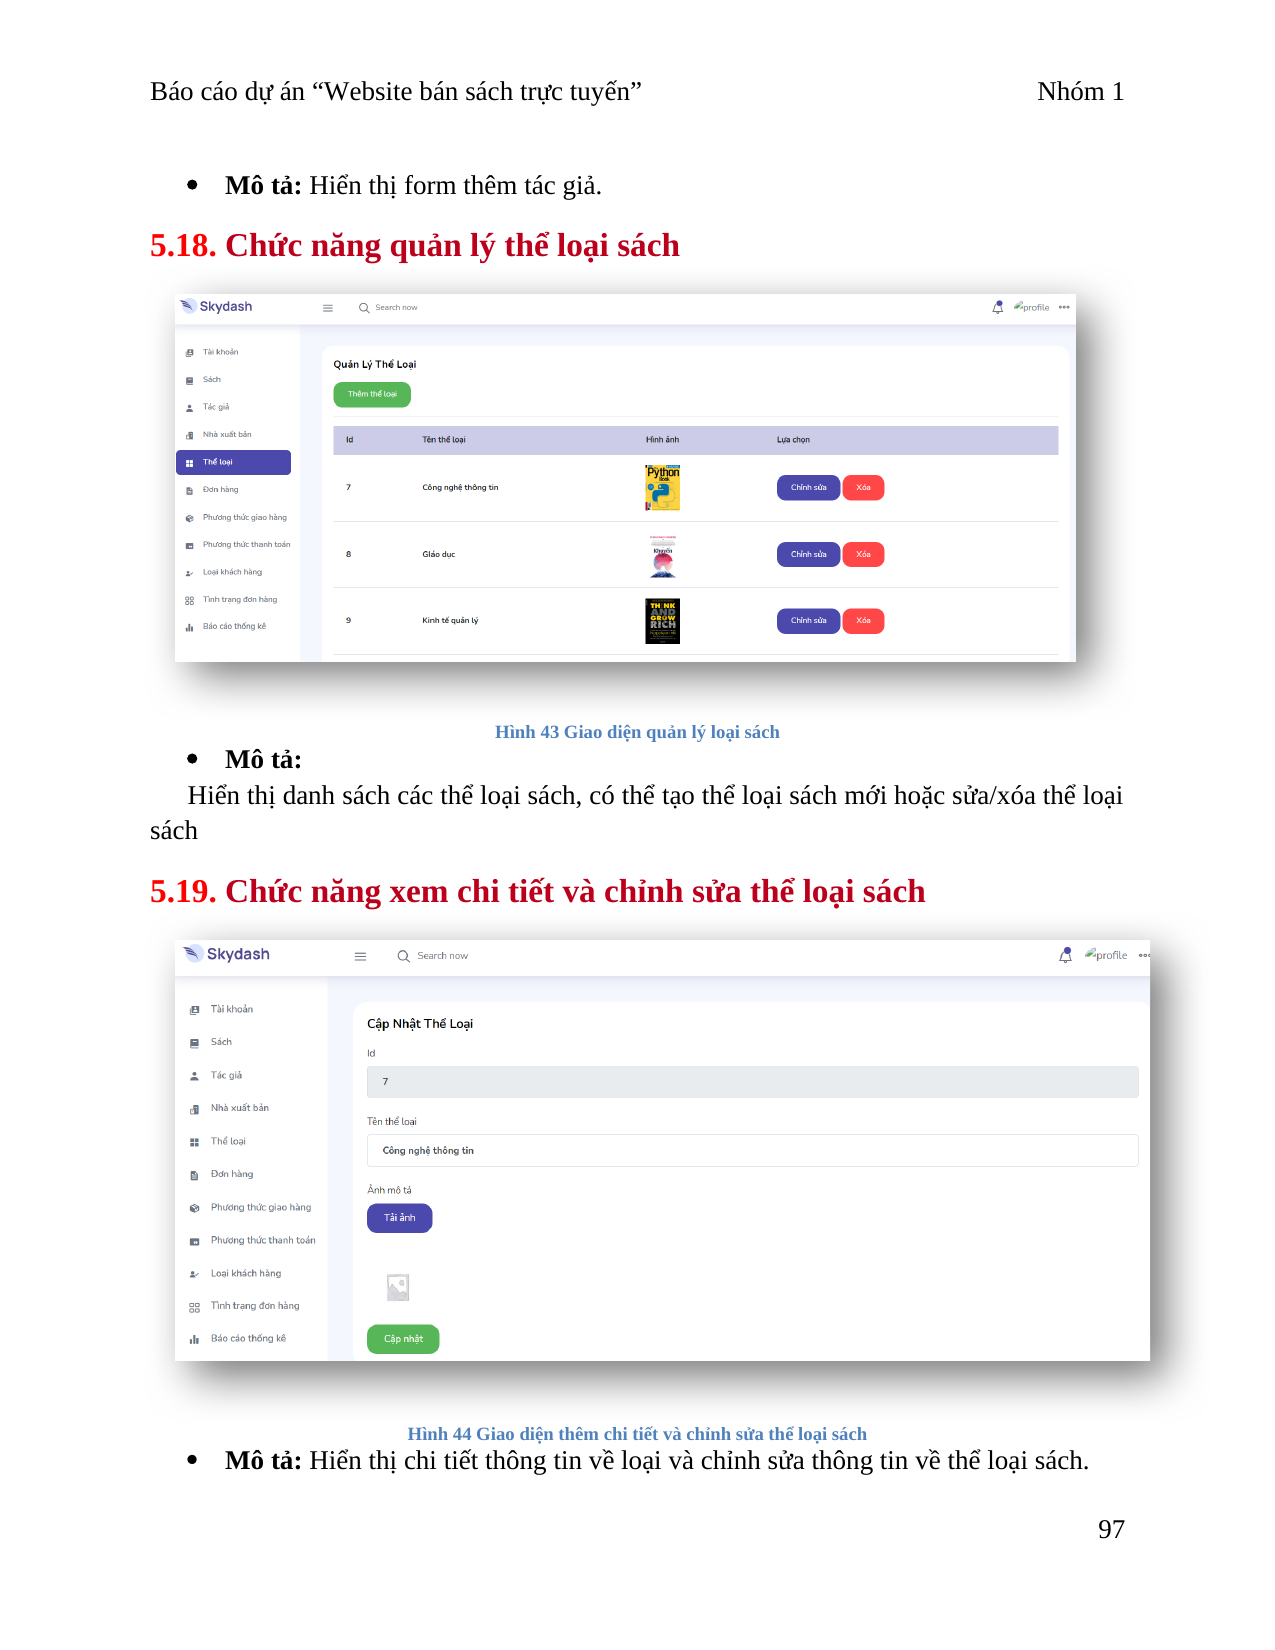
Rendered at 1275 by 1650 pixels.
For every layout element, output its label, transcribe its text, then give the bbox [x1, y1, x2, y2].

subtitle Chức năng xem chi tiết và chỉnh sửa thể loại sách [150, 871, 1125, 909]
picture [175, 294, 1076, 662]
subtitle Chức năng quản lý thể loại sách [150, 226, 1125, 264]
list Mô tả: Hiển thị form thêm tác giả. [187, 169, 1125, 200]
list Mô tả: [187, 743, 1125, 774]
text Hiển thị danh sách các thể loại sách, có thể tạo thể loại sách mới hoặc sửa/xóa thể loại sách [150, 779, 1125, 846]
picture [175, 940, 1150, 1361]
list Mô tả: Hiển thị chi tiết thông tin về loại và chỉnh sửa thông tin về thể loại sách. [187, 1444, 1125, 1476]
